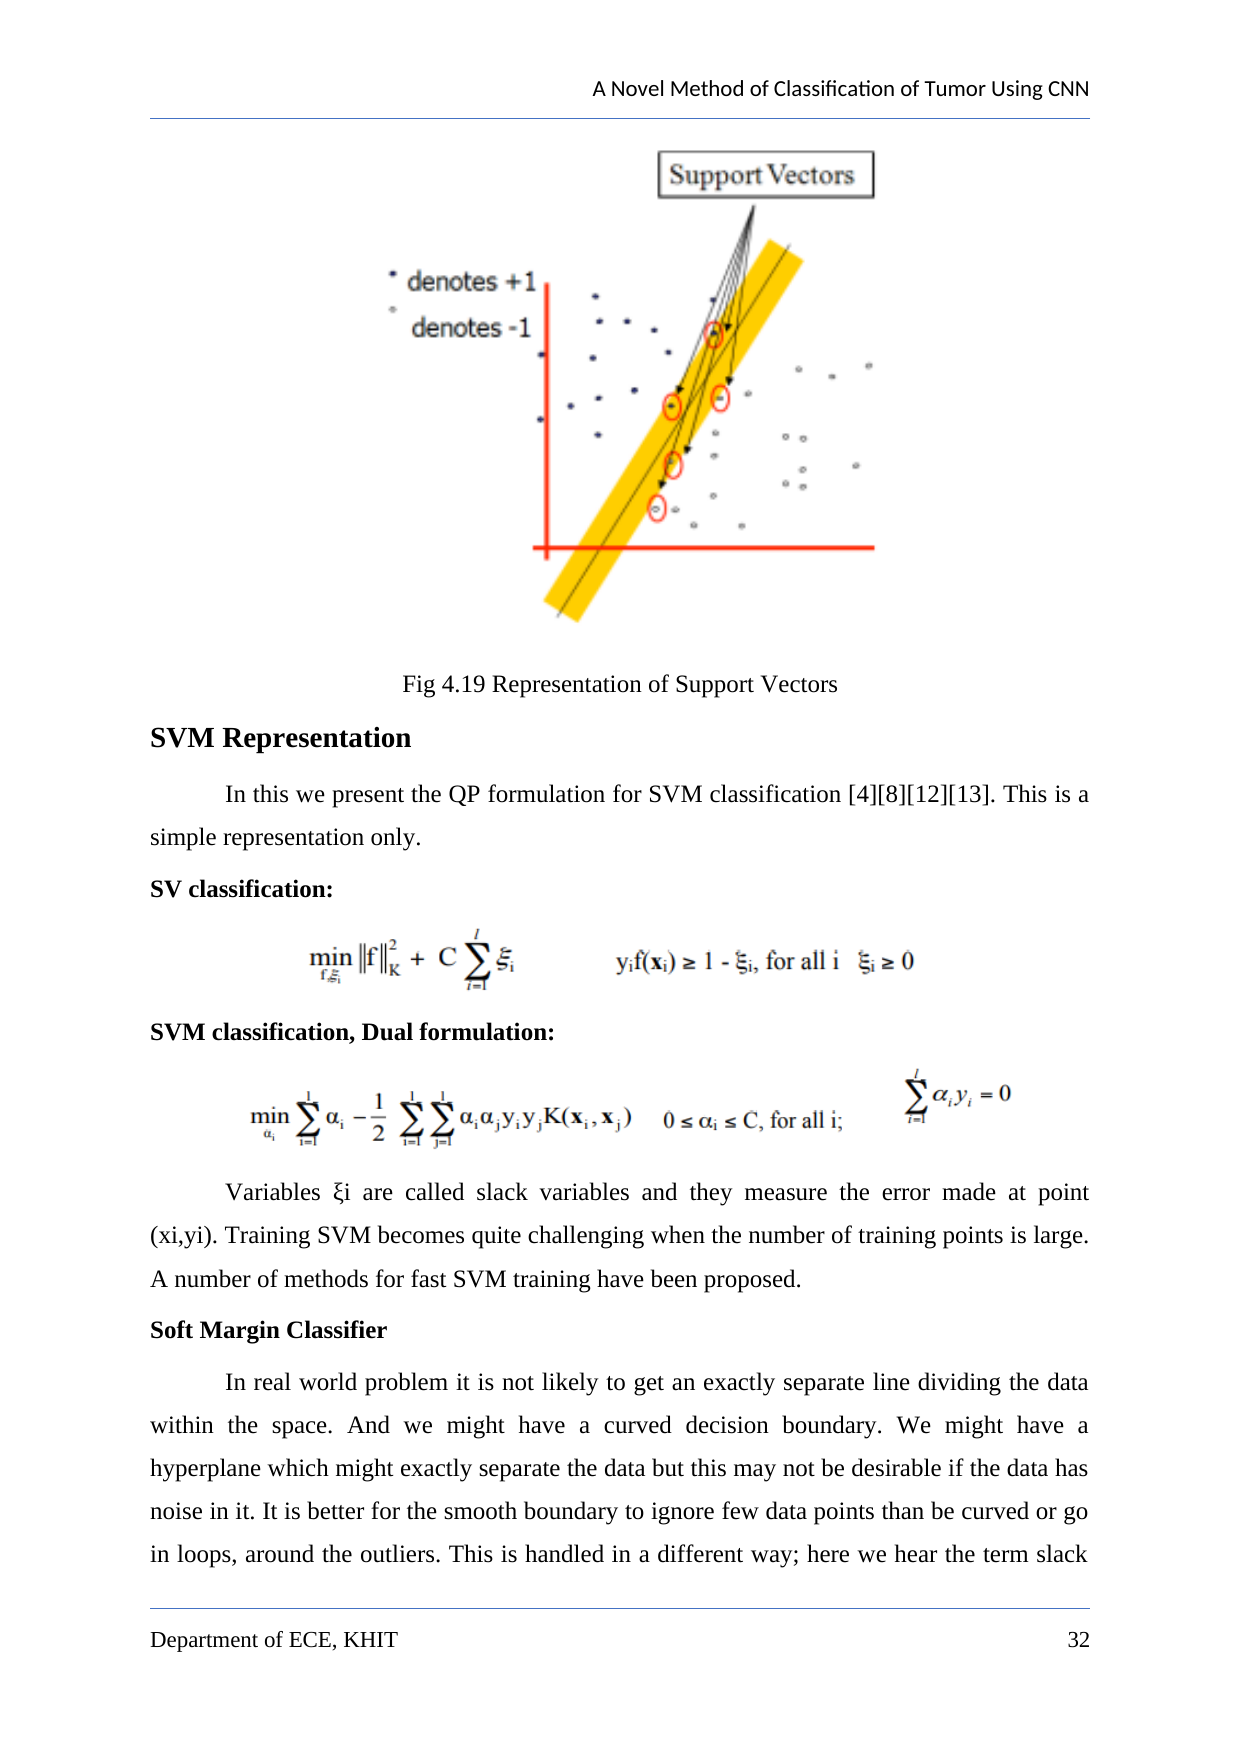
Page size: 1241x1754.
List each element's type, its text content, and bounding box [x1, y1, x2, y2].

text SV classification: [150, 874, 1090, 902]
text Fig 4.19 Representation of Support Vectors [150, 669, 1090, 698]
text Soft Margin Classifier [150, 1315, 1090, 1344]
text Variables ξi are called slack variables and they measure the error made at point (xi,yi). Training SVM becomes quite challenging when the number of training points is large. A number of methods for fast SVM training have been proposed. [150, 1177, 1090, 1292]
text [150, 1367, 1090, 1568]
text In this we present the QP formulation for SVM classification [4][8][12][13]. This is a simple representation only. [150, 779, 1090, 851]
picture [220, 1068, 1020, 1155]
text SVM classification, Dual formulation: [150, 1017, 1090, 1045]
text SVM Representation [150, 720, 1090, 754]
picture [354, 150, 886, 647]
picture [289, 925, 951, 994]
